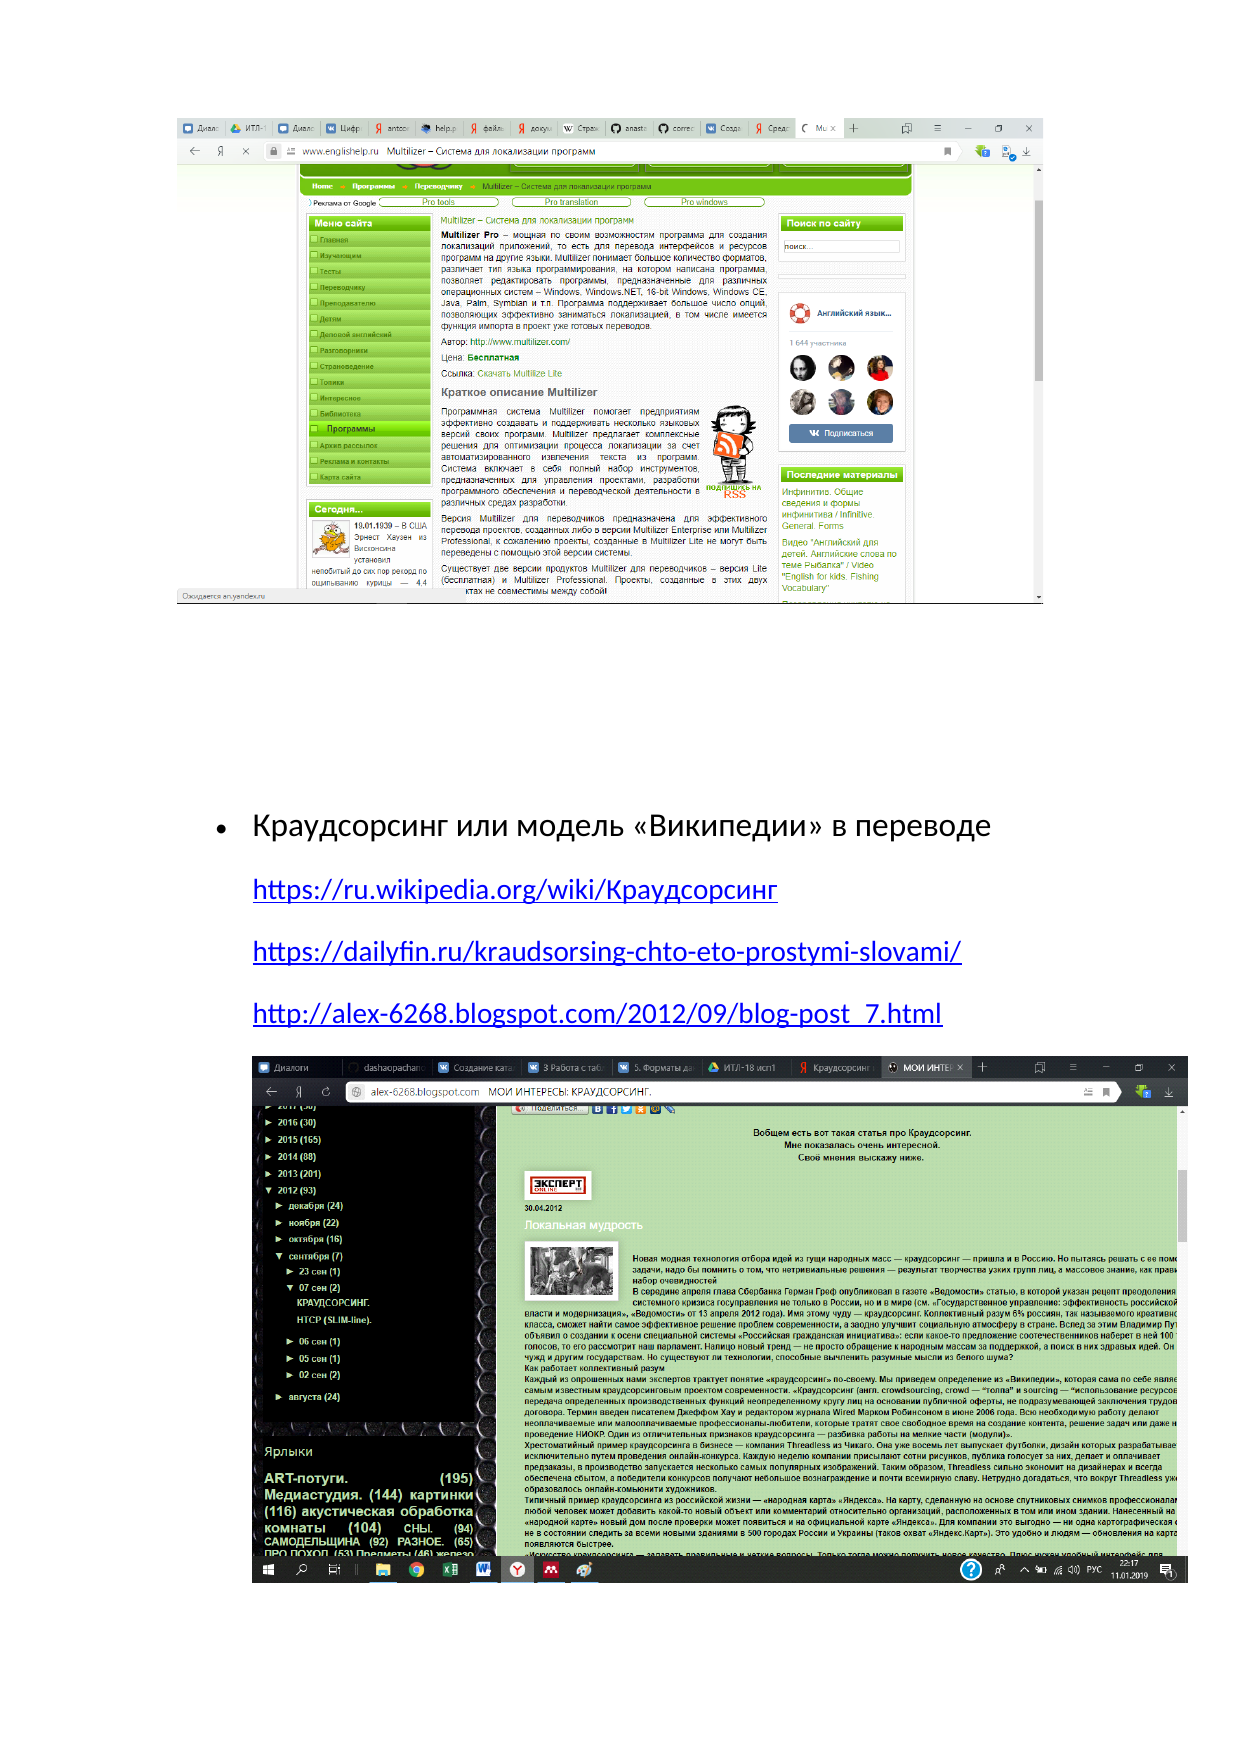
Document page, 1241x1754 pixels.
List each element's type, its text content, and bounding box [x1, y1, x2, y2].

list Краудсорсинг или модель «Википедии» в переводе [215, 804, 1152, 844]
text https://dailyfin.ru/kraudsorsing-chto-eto-prostymi-slovami/ [252, 933, 1152, 969]
picture [177, 118, 1044, 604]
text http://alex-6268.blogspot.com/2012/09/blog-post_7.html [252, 995, 1152, 1030]
picture [252, 1056, 1188, 1583]
text https://ru.wikipedia.org/wiki/Краудсорсинг [252, 871, 1152, 907]
